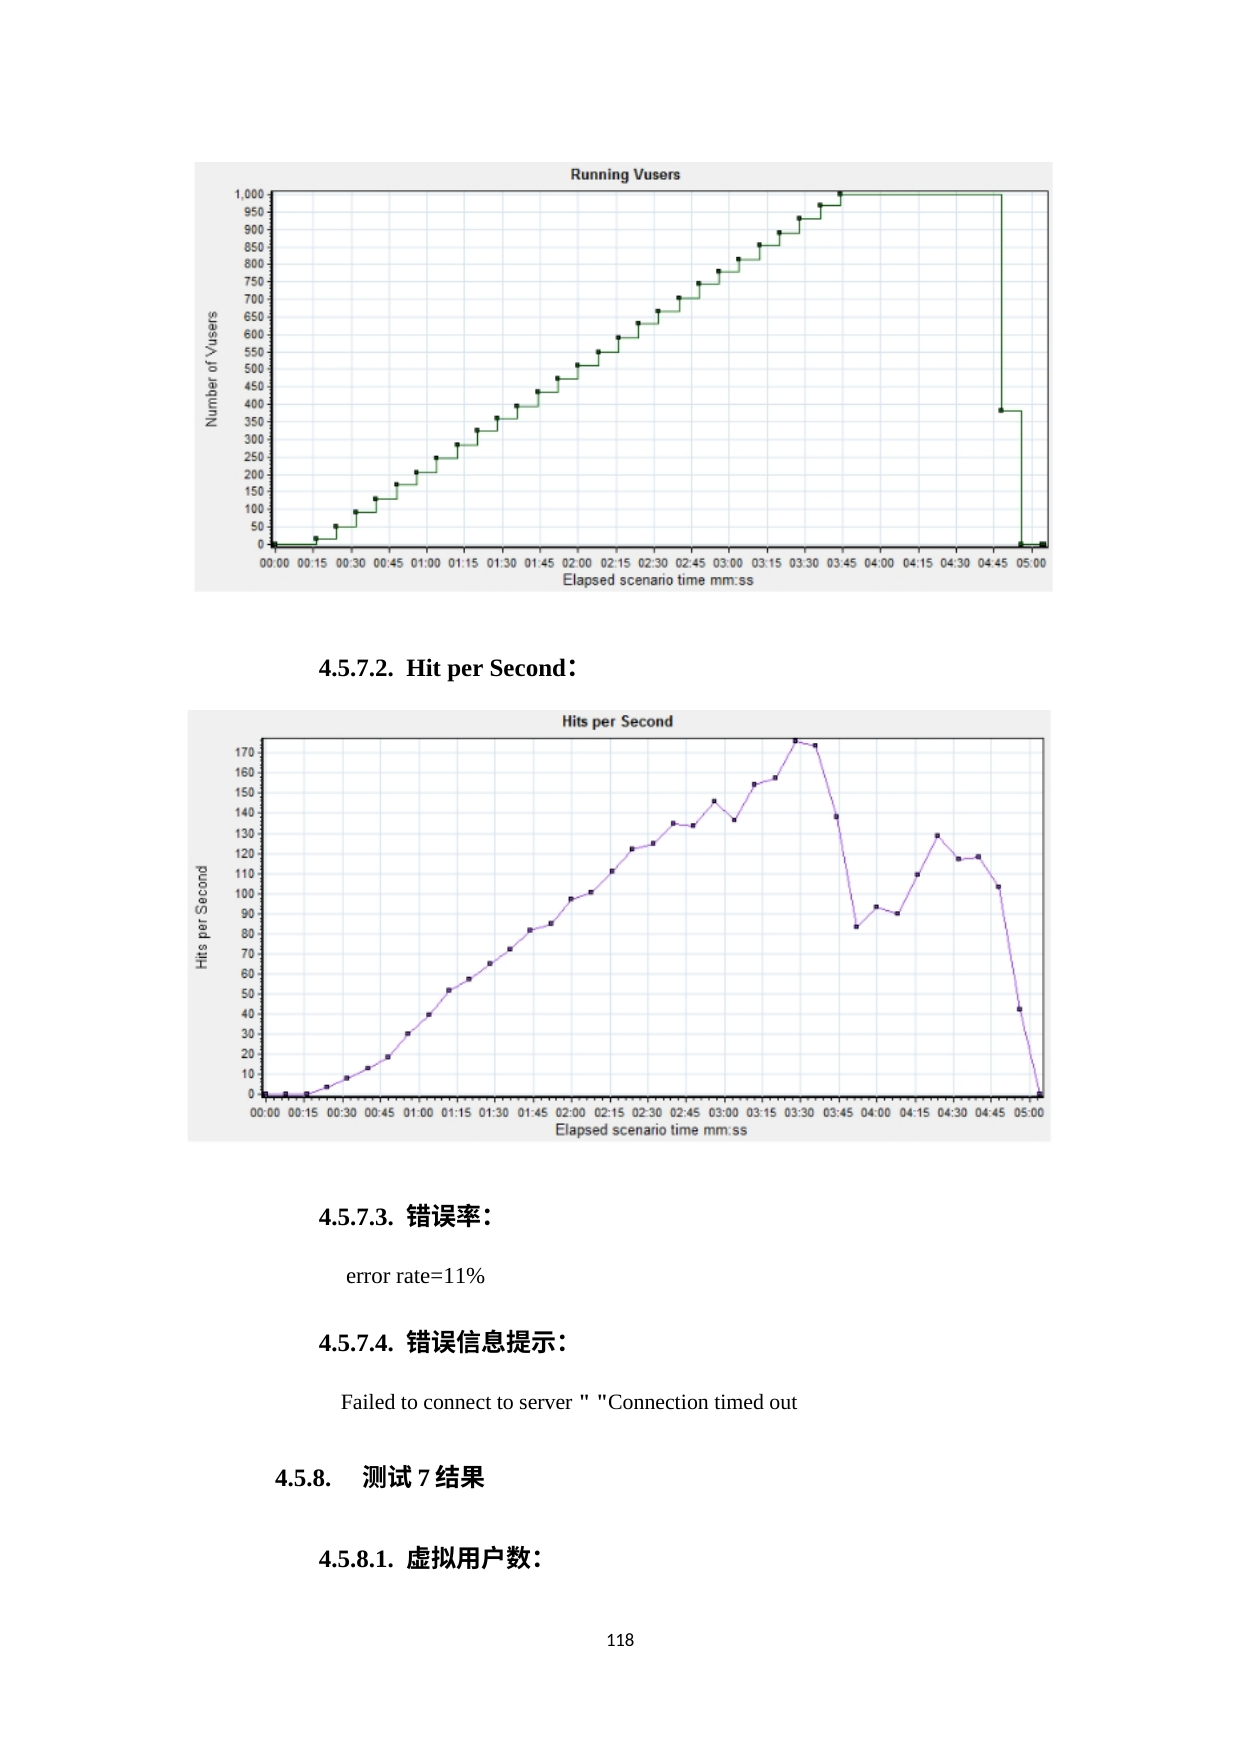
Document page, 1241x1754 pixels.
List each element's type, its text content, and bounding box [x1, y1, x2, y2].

text Failed to connect to server " "Connection timed out [231, 1386, 1053, 1418]
text error rate=11% [231, 1259, 1053, 1292]
list 虚拟用户数： [319, 1524, 1053, 1589]
list 错误率： [319, 1182, 1053, 1247]
list Hit per Second： [319, 633, 1053, 698]
picture [187, 162, 1053, 596]
picture [187, 710, 1053, 1145]
list 测试7结果 [275, 1443, 1053, 1508]
list 错误信息提示： [319, 1308, 1053, 1373]
